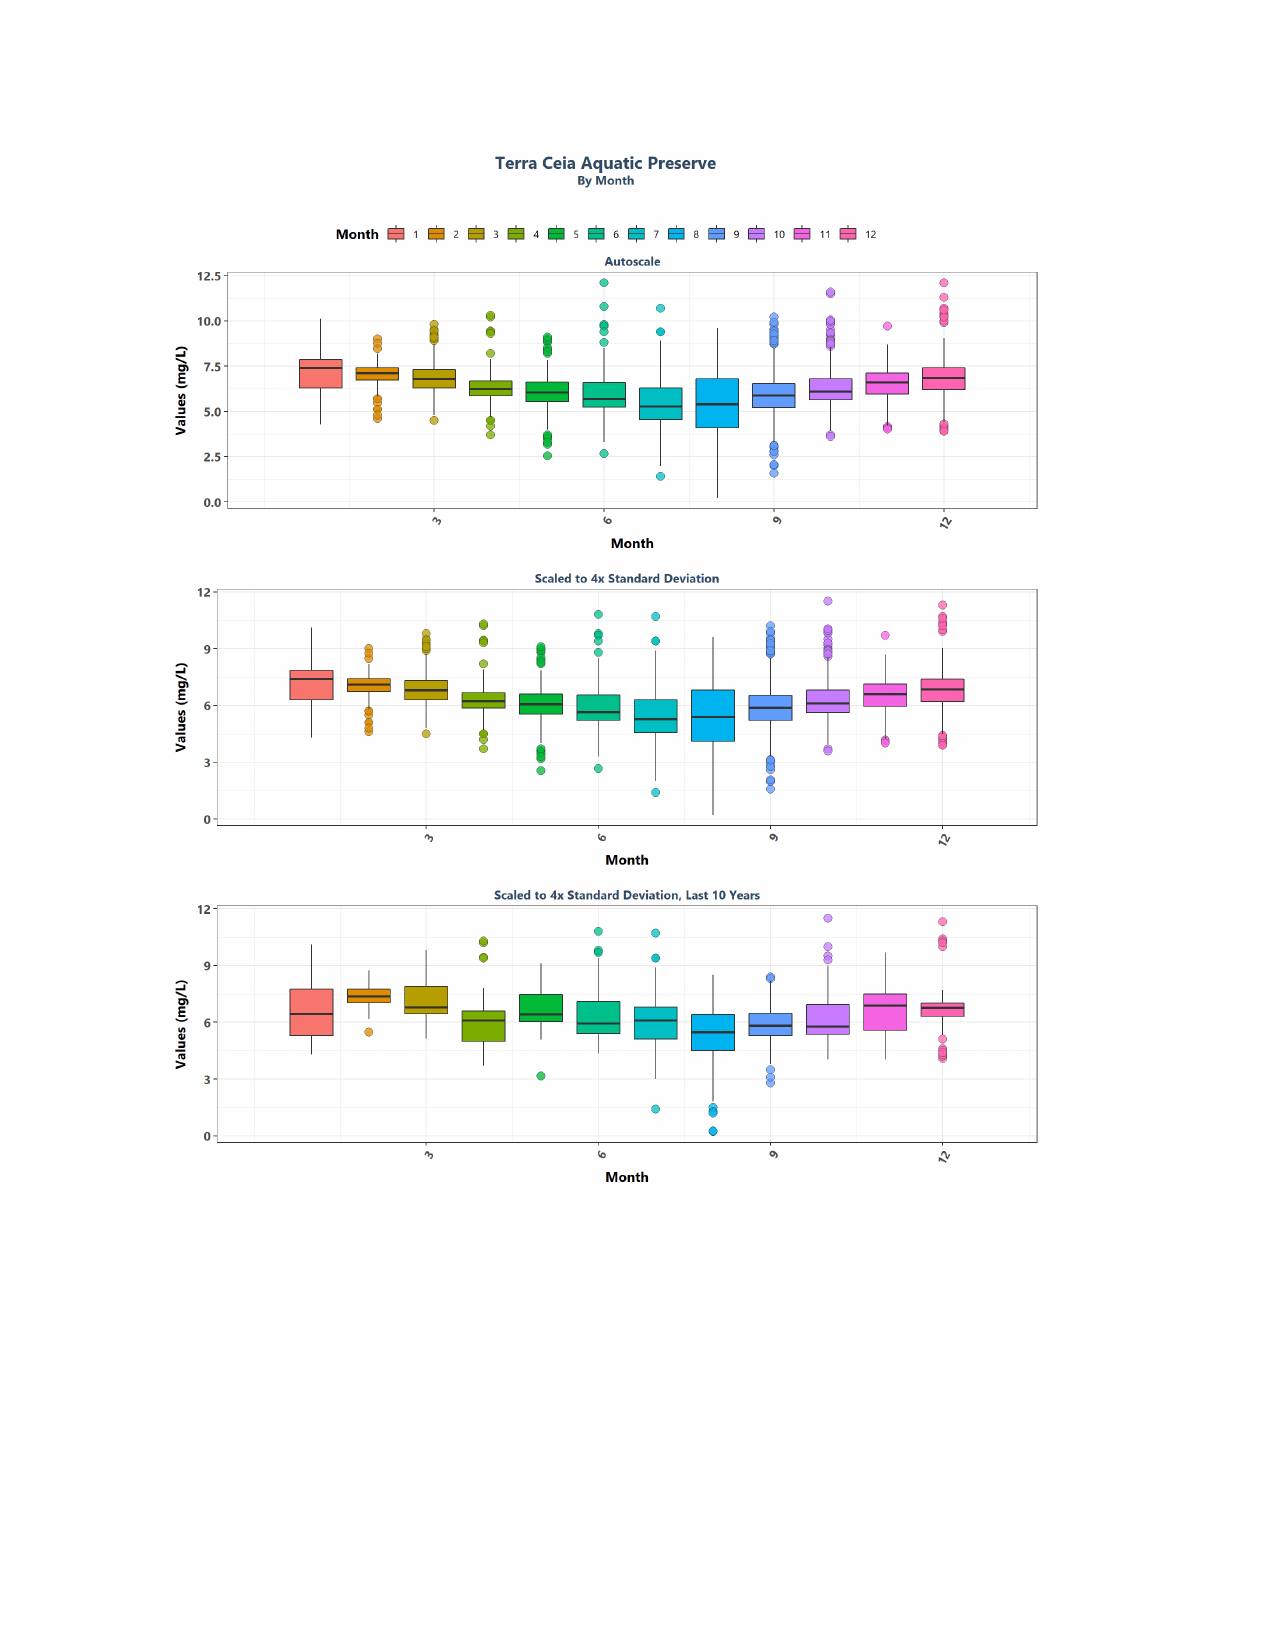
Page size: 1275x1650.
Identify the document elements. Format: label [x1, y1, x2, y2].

picture [168, 150, 1044, 1200]
